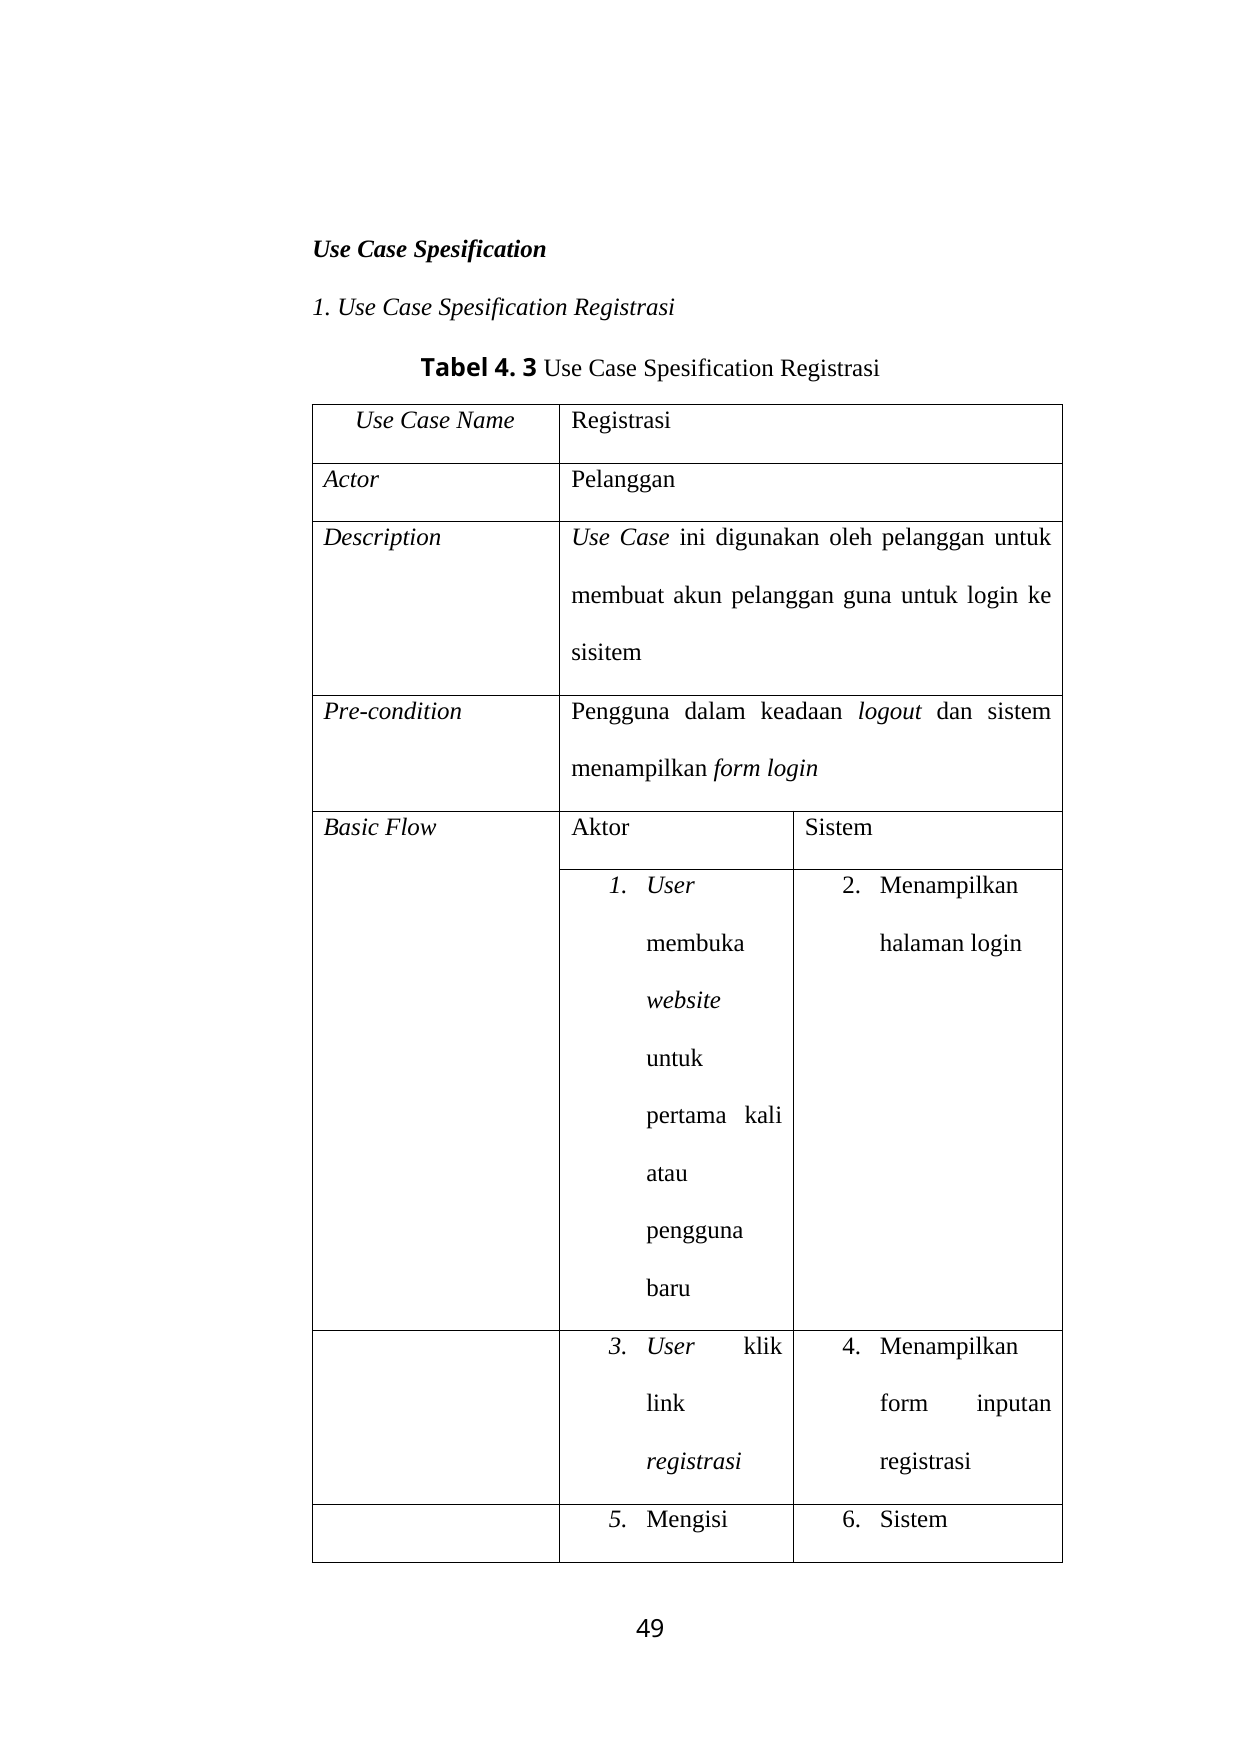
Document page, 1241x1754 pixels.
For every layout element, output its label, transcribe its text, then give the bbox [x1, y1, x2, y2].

table_cell Use Case ini digunakan oleh pelanggan untuk membuat akun pelanggan guna untuk login ke sisitem [560, 522, 1062, 695]
table_cell Pengguna dalam keadaan logout dan sistem menampilkan form login [560, 696, 1062, 811]
table_cell [313, 1505, 559, 1562]
table_cell Description [313, 522, 559, 695]
table_cell Sistem [794, 812, 1062, 869]
text 1. Use Case Spesification Registrasi [237, 292, 1063, 321]
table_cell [560, 1505, 793, 1562]
table_cell User membuka website untuk pertama kali atau pengguna baru [560, 870, 793, 1330]
table_cell Pre-condition [313, 696, 559, 811]
table_cell Pelanggan [560, 464, 1062, 521]
table_cell Aktor [560, 812, 793, 869]
table_cell [313, 1331, 559, 1503]
table_cell Menampilkan form inputan registrasi [794, 1331, 1062, 1503]
text Use Case Spesification [237, 234, 1063, 263]
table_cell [794, 1505, 1062, 1562]
table_cell Basic Flow [313, 812, 559, 1330]
text Tabel 4. 3 Use Case Spesification Registrasi [237, 349, 1063, 383]
table_cell Actor [313, 464, 559, 521]
table_cell User klik link registrasi [560, 1331, 793, 1503]
table_cell Menampilkan halaman login [794, 870, 1062, 1330]
table_header Use Case Name [313, 405, 559, 463]
table_header Registrasi [560, 405, 1062, 463]
